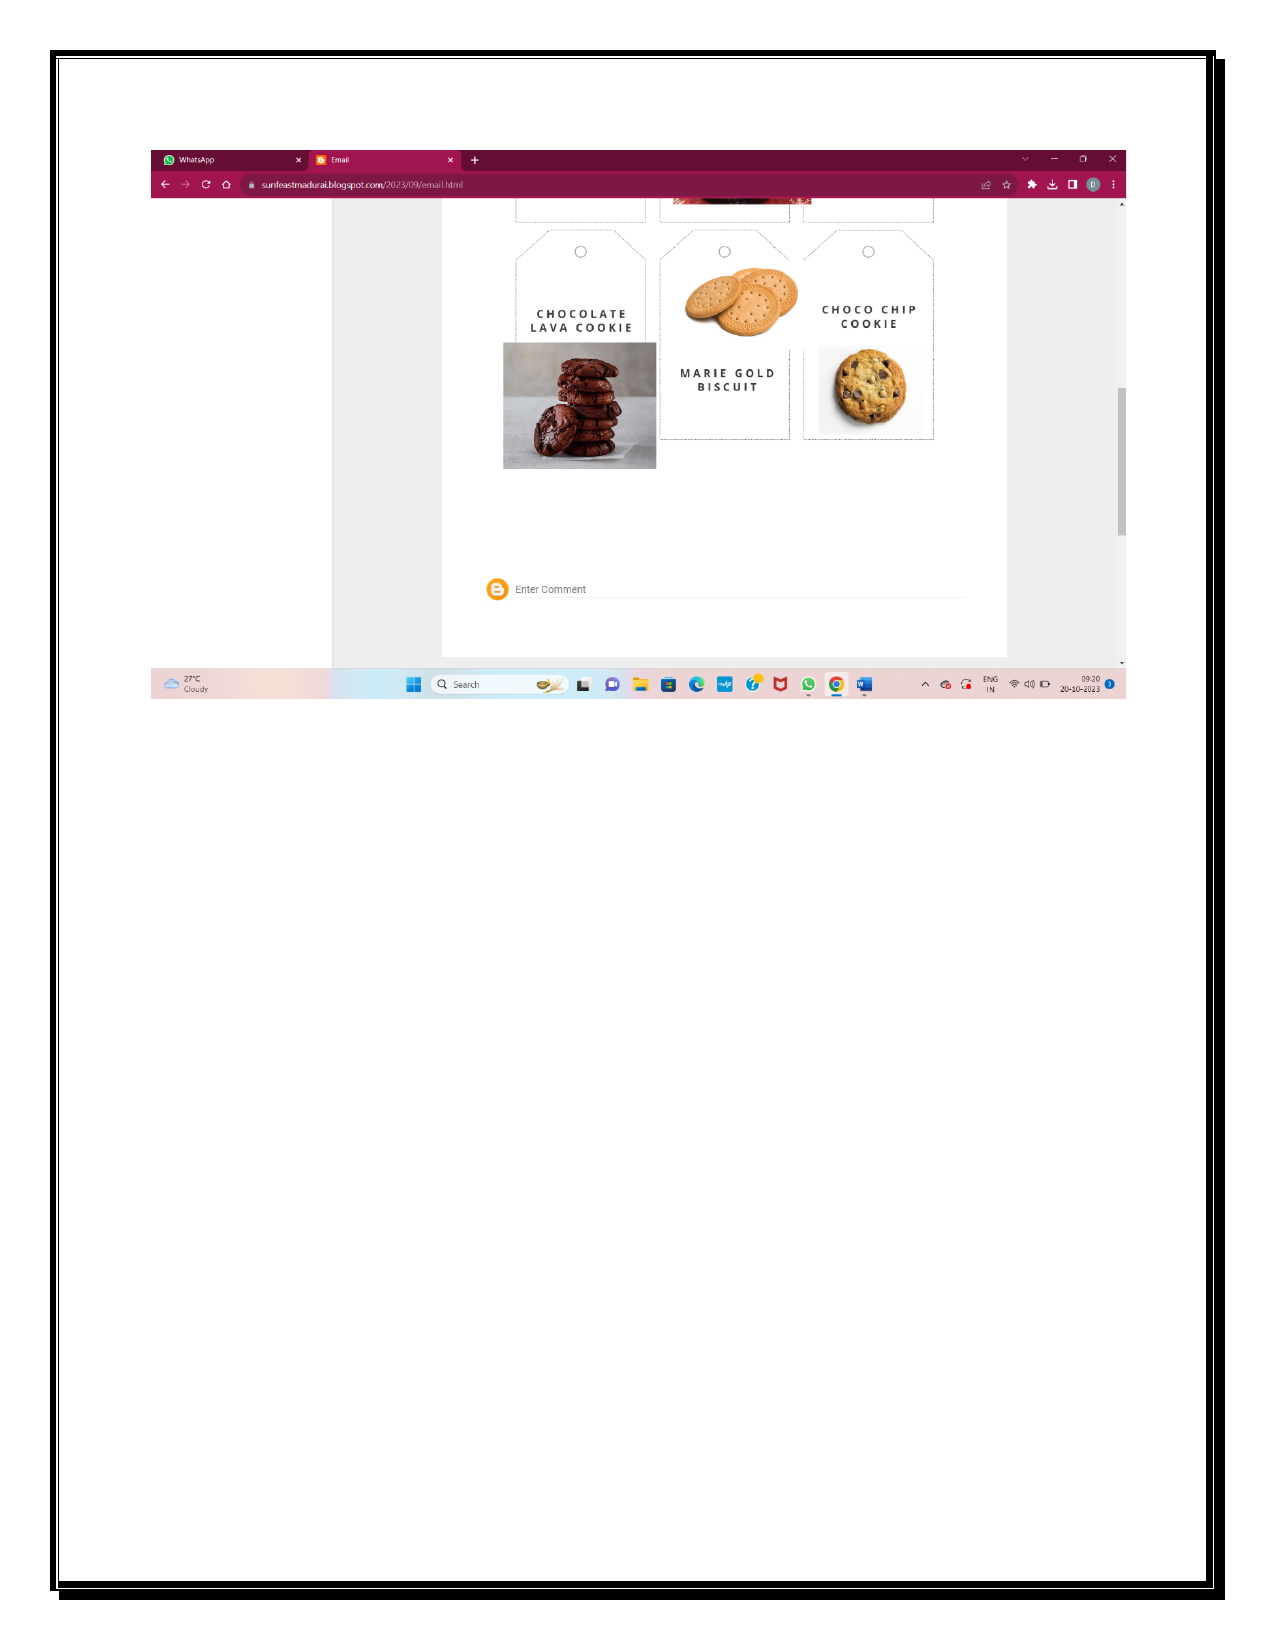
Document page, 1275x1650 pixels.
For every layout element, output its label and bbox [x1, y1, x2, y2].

picture [151, 150, 1127, 699]
